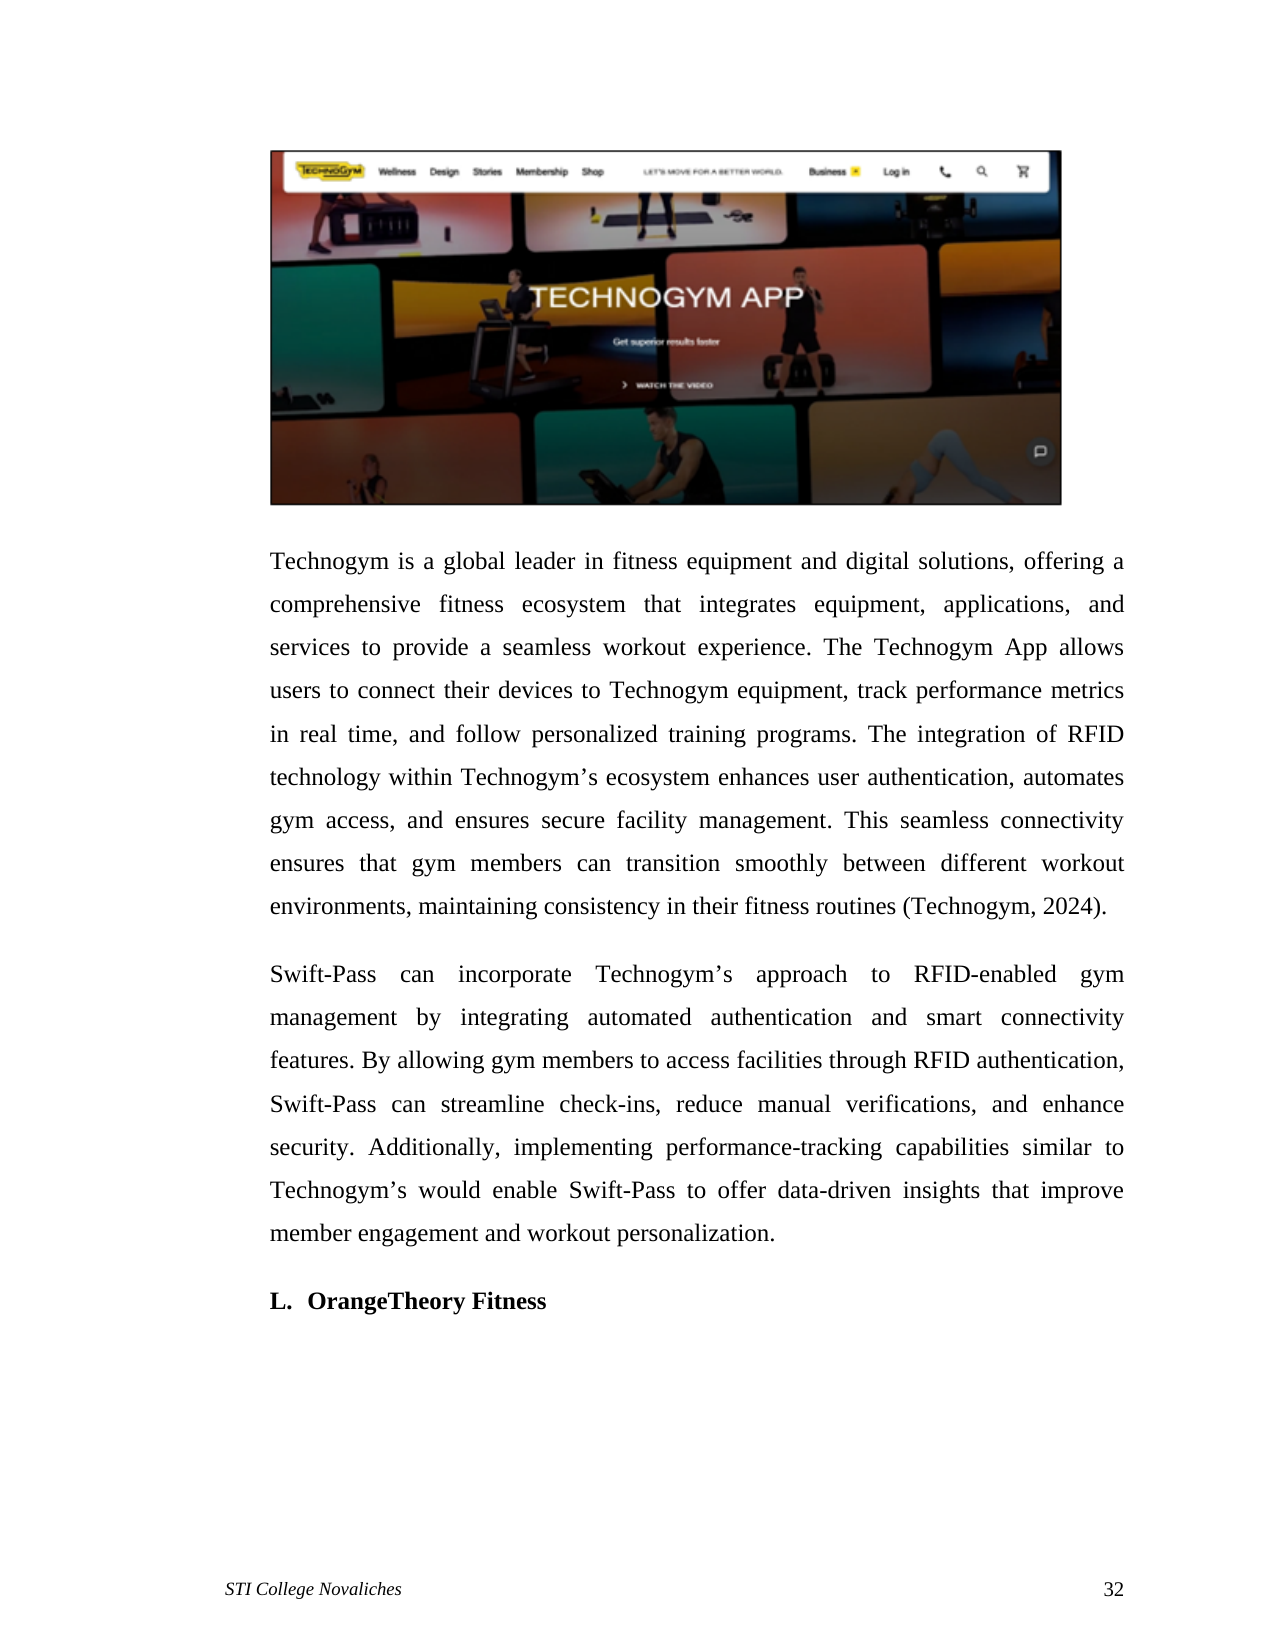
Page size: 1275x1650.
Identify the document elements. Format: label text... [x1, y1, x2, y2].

list OrangeTheory Fitness [269, 1286, 1125, 1315]
picture [269, 150, 1064, 507]
text Technogym is a global leader in fitness equipment and digital solutions, offering a comprehensive fitness ecosystem that integrates equipment, applications, and services to provide a seamless workout experience. The Technogym App allows users to connect their devices to Technogym equipment, track performance metrics in real time, and follow personalized training programs. The integration of RFID technology within Technogym’s ecosystem enhances user authentication, automates gym access, and ensures secure facility management. This seamless connectivity ensures that gym members can transition smoothly between different workout environments, maintaining consistency in their fitness routines (Technogym, 2024). [269, 546, 1125, 920]
text Swift-Pass can incorporate Technogym’s approach to RFID-enabled gym management by integrating automated authentication and smart connectivity features. By allowing gym members to access facilities through RFID authentication, Swift-Pass can streamline check-ins, reduce manual verifications, and enhance security. Additionally, implementing performance-tracking capabilities similar to Technogym’s would enable Swift-Pass to offer data-driven insights that improve member engagement and workout personalization. [269, 959, 1125, 1247]
